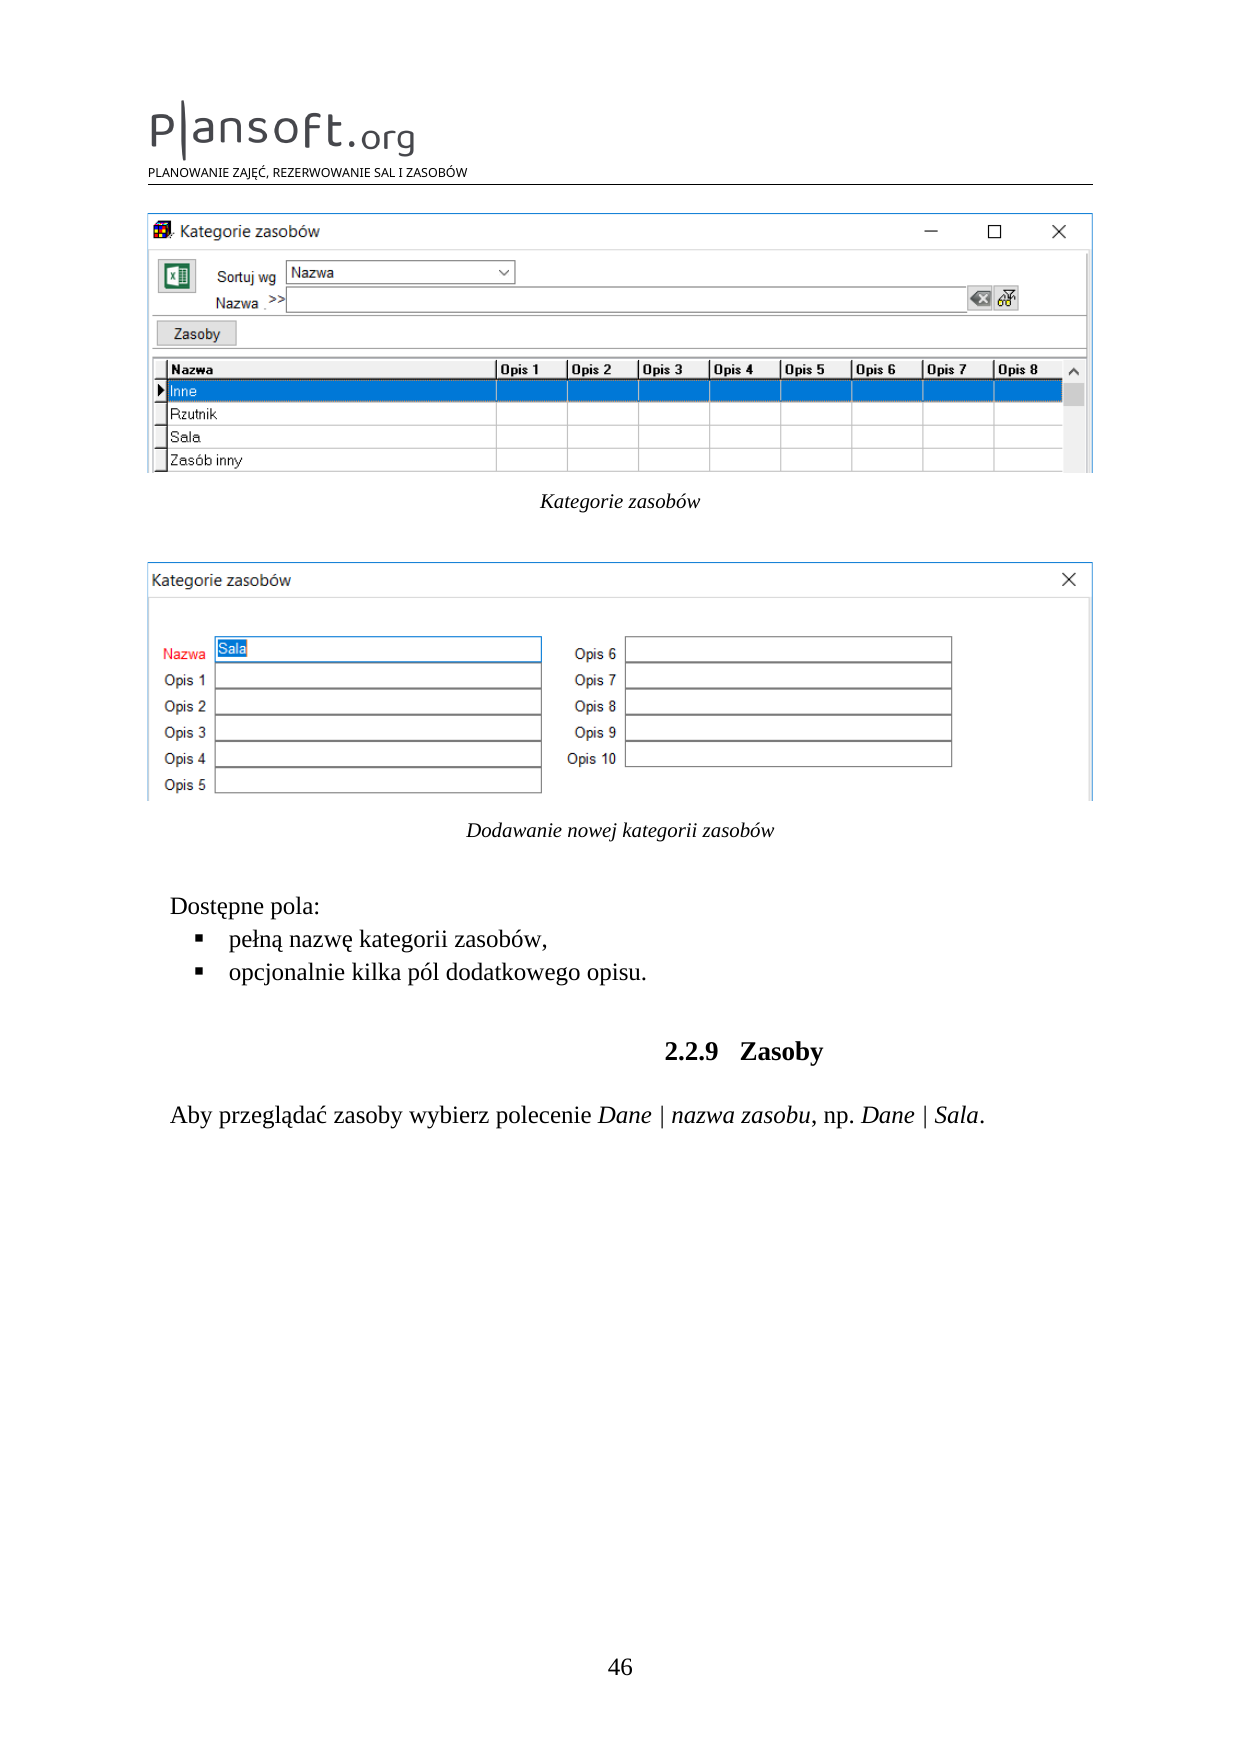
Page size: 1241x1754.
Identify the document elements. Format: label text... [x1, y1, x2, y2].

list pełną nazwę kategorii zasobów, [193, 924, 1093, 953]
picture [147, 73, 418, 165]
text Kategorie zasobów [148, 489, 1093, 513]
text Dodawanie nowej kategorii zasobów [148, 818, 1093, 842]
picture [147, 213, 1093, 473]
list opcjonalnie kilka pól dodatkowego opisu. [193, 957, 1093, 986]
picture [147, 562, 1093, 801]
text Dostępne pola: [148, 891, 1093, 920]
text Aby przeglądać zasoby wybierz polecenie Dane | nazwa zasobu, np. Dane | Sala. [148, 1100, 1093, 1129]
subtitle Zasoby [664, 1036, 1093, 1067]
